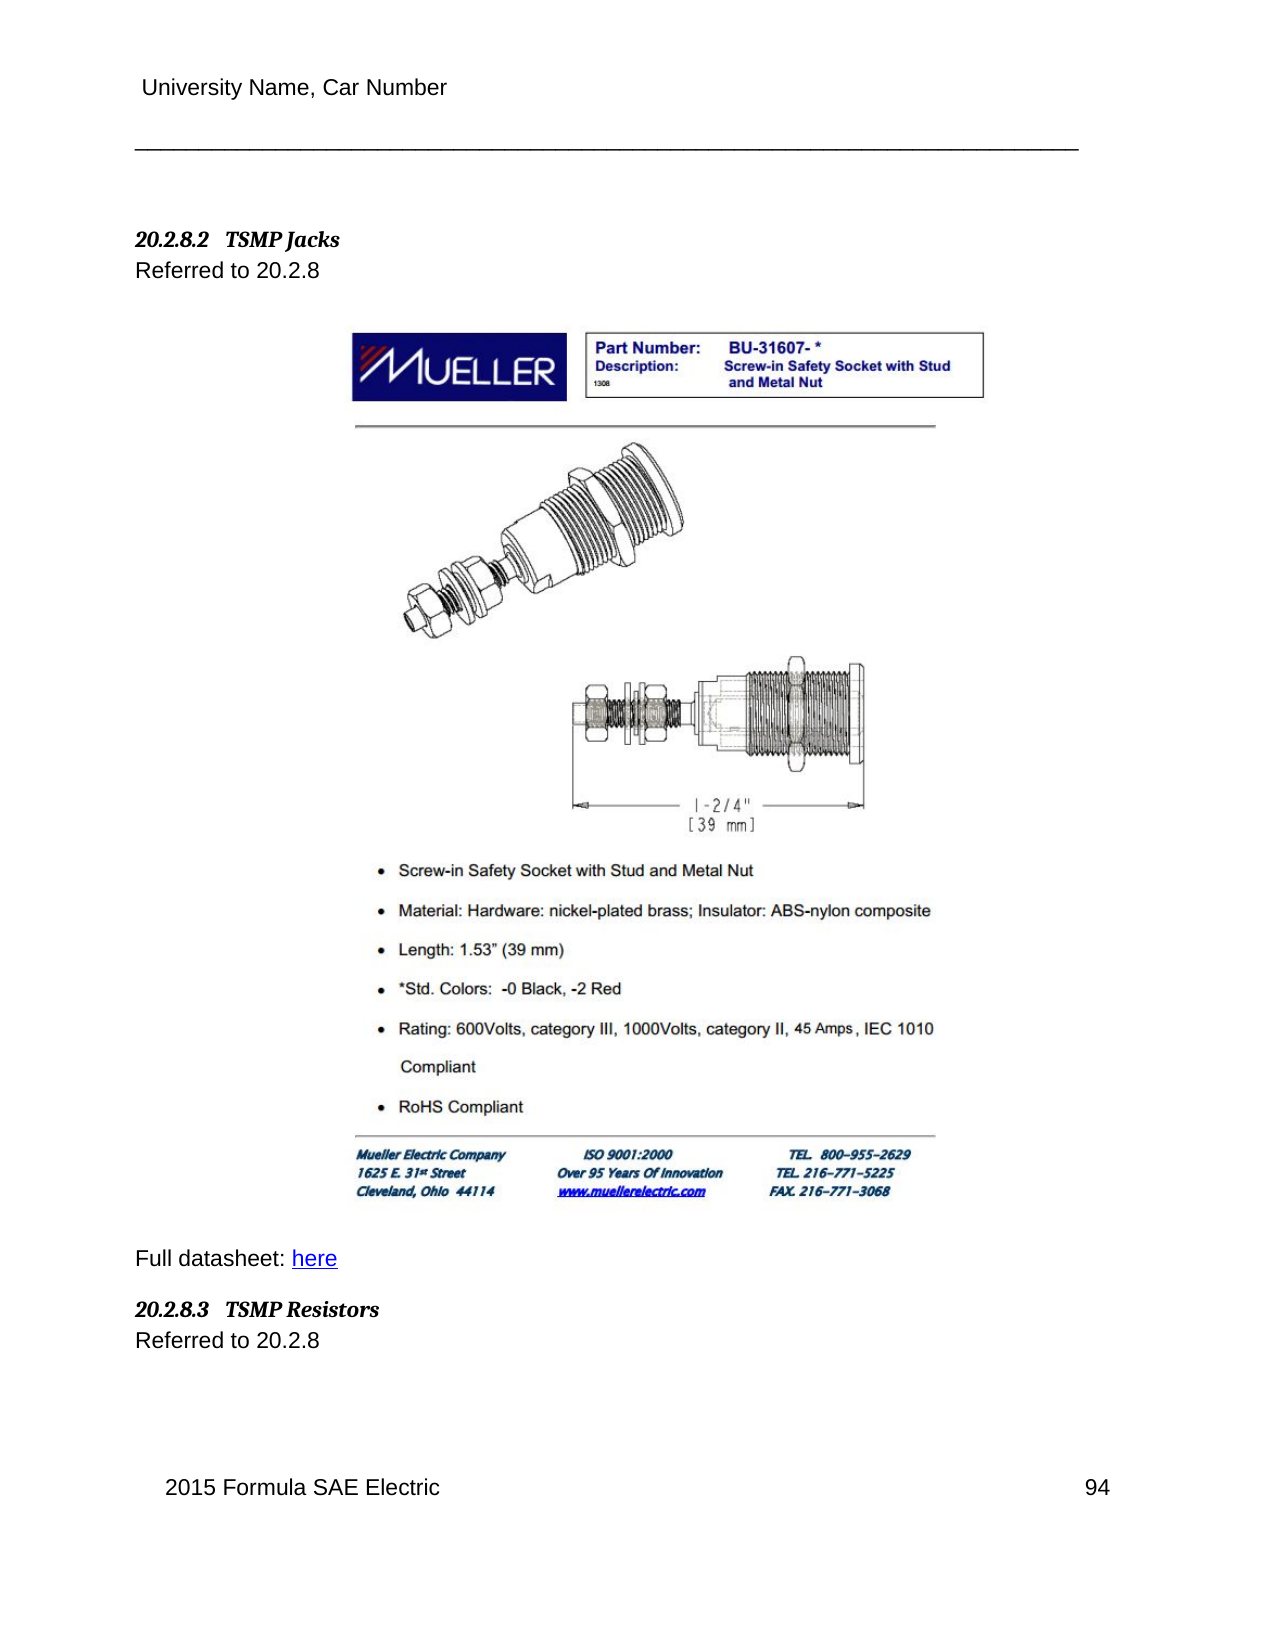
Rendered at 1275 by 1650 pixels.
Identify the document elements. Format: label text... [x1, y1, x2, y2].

text Full datasheet: here [135, 1245, 1140, 1272]
text Referred to 11.2.8 [135, 257, 1140, 283]
text Referred to 11.2.8 [135, 1327, 1140, 1353]
subtitle TSMP Resistors [135, 1296, 1140, 1323]
subtitle TSMP Jacks [135, 227, 1140, 253]
picture [276, 308, 999, 1221]
